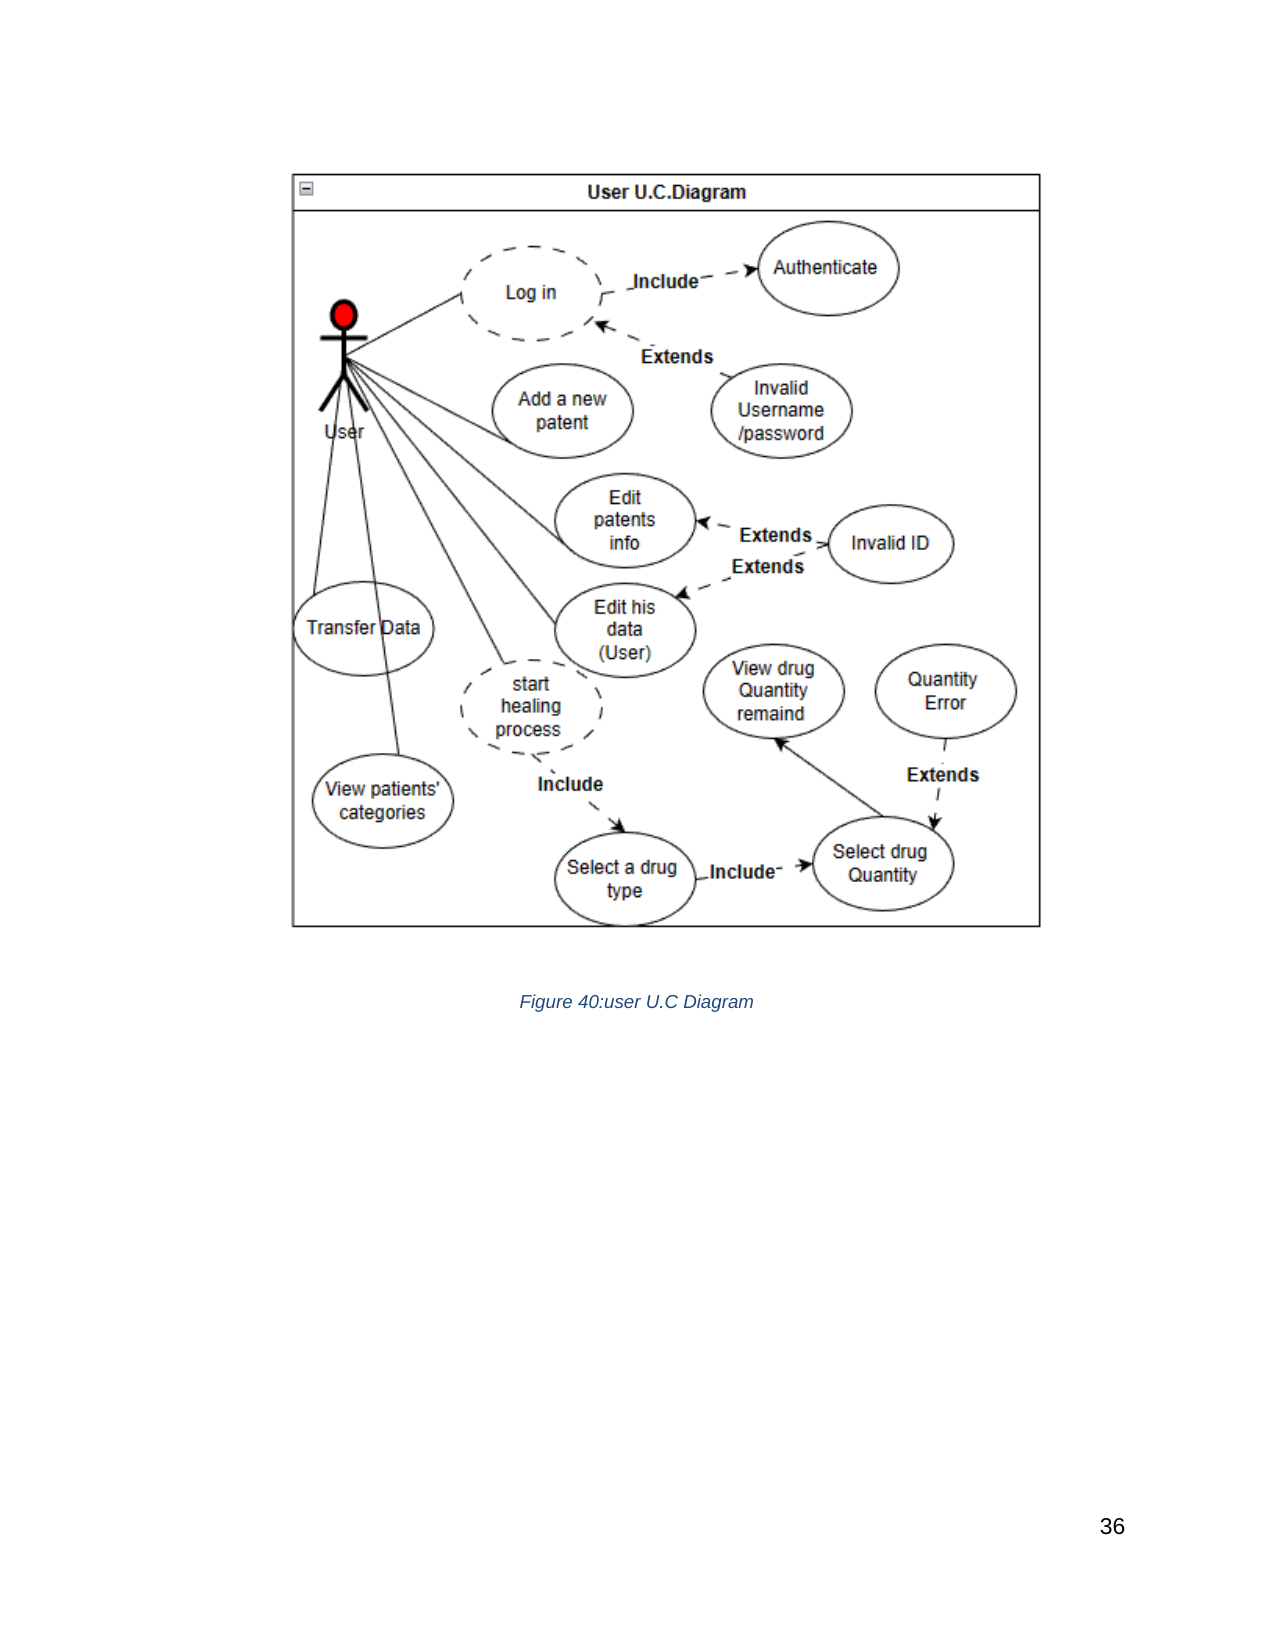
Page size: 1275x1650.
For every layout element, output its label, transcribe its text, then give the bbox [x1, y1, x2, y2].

picture [248, 150, 1083, 965]
